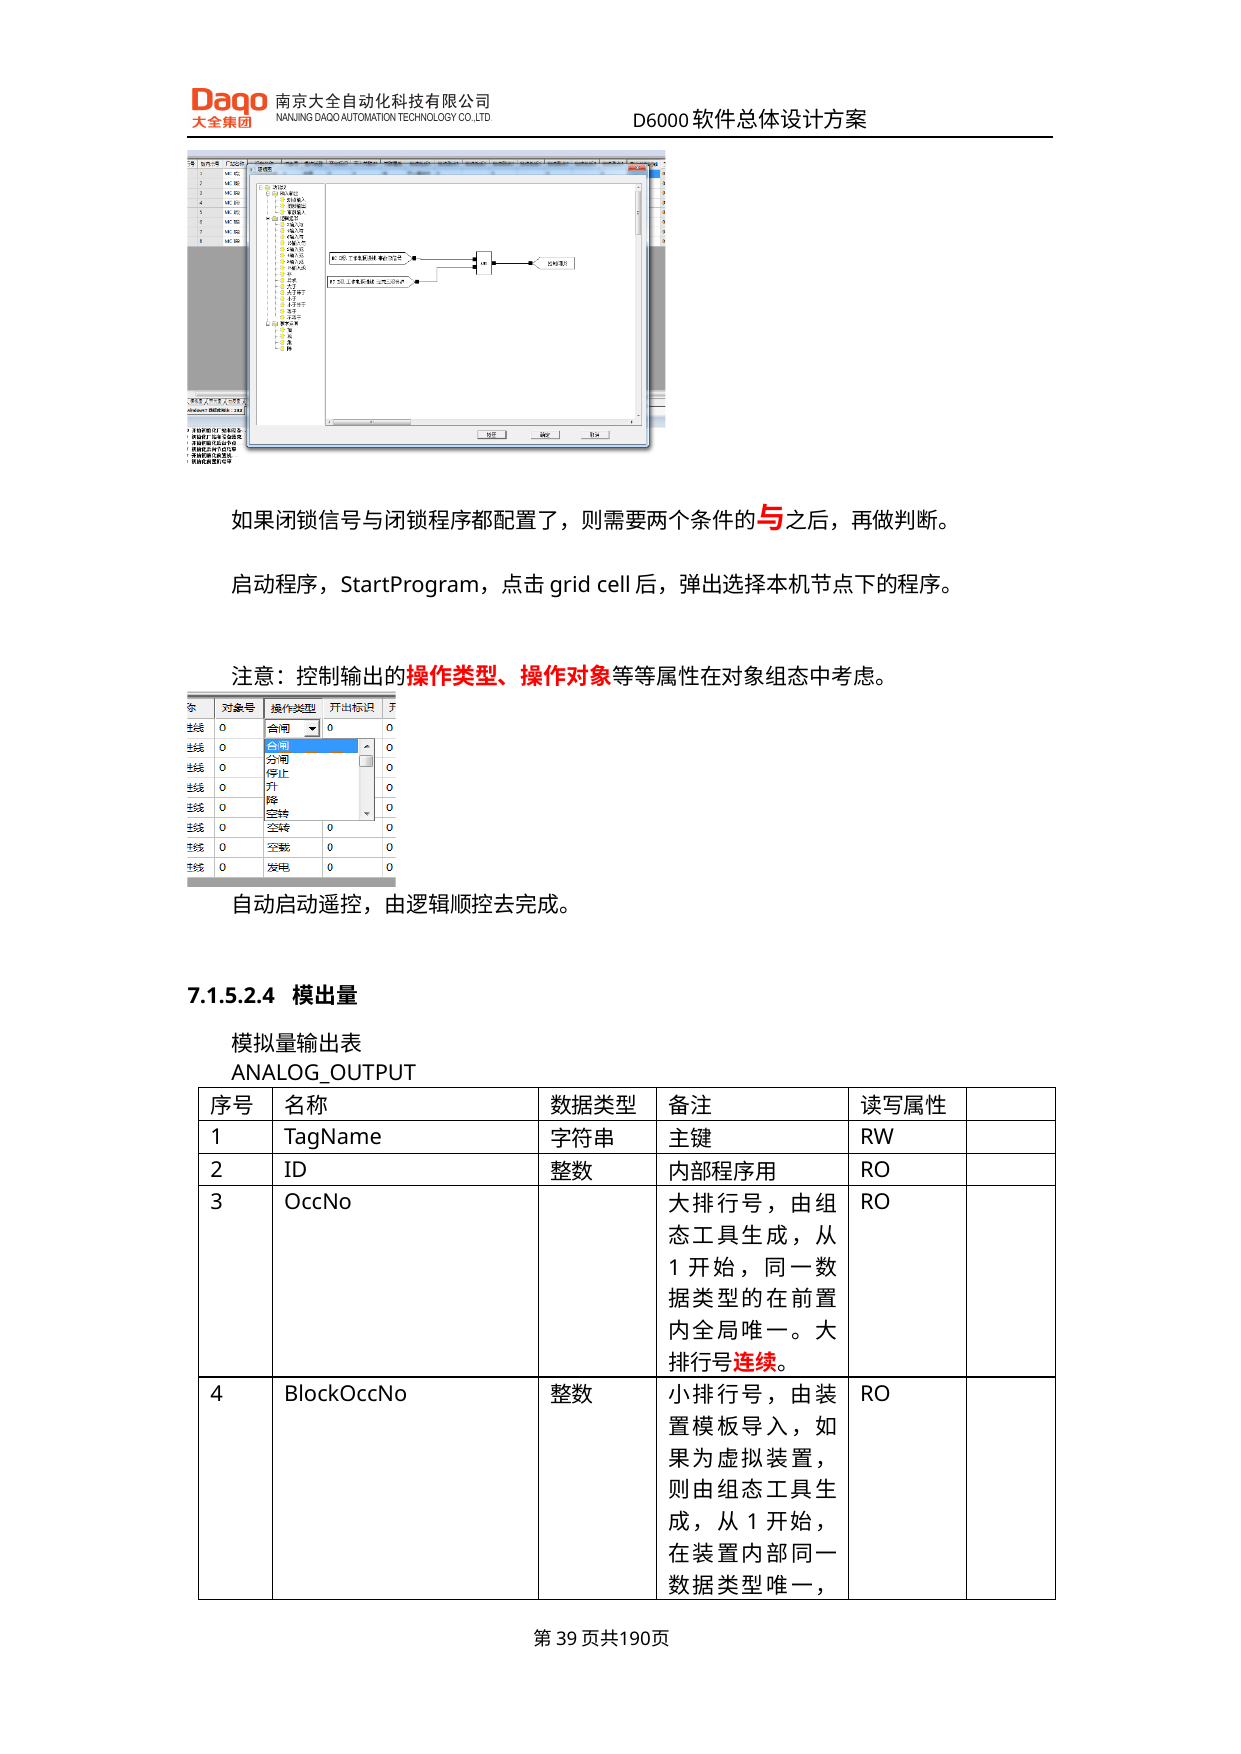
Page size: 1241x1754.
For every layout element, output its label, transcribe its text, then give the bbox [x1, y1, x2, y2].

text 自动启动遥控，由逻辑顺控去完成。 [187, 887, 1053, 918]
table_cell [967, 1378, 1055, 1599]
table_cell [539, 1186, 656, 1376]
picture [187, 691, 396, 887]
picture [187, 88, 492, 128]
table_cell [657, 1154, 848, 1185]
text ANALOG_OUTPUT [187, 1057, 1053, 1087]
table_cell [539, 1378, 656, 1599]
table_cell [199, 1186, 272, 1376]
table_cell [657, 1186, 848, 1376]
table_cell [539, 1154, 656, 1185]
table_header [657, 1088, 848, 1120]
text 模拟量输出表 [187, 1026, 1053, 1057]
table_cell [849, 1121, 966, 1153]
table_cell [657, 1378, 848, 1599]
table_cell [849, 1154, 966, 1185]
text 注意：控制输出的操作类型、操作对象等等属性在对象组态中考虑。 [187, 658, 1053, 691]
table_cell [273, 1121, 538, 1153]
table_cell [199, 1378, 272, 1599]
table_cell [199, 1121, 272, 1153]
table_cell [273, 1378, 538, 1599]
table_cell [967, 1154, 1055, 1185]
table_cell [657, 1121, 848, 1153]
picture [187, 150, 666, 465]
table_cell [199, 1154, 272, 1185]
subtitle 模出量 [187, 978, 1053, 1010]
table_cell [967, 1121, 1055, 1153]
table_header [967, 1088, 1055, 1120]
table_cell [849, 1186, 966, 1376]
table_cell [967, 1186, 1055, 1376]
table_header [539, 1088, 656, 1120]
text 启动程序，StartProgram，点击grid cell后，弹出选择本机节点下的程序。 [187, 567, 1053, 598]
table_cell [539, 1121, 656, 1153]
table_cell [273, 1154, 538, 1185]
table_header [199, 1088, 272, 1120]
text 如果闭锁信号与闭锁程序都配置了，则需要两个条件的与之后，再做判断。 [187, 494, 1053, 537]
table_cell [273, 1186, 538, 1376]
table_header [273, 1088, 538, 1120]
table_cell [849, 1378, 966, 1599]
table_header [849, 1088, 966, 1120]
